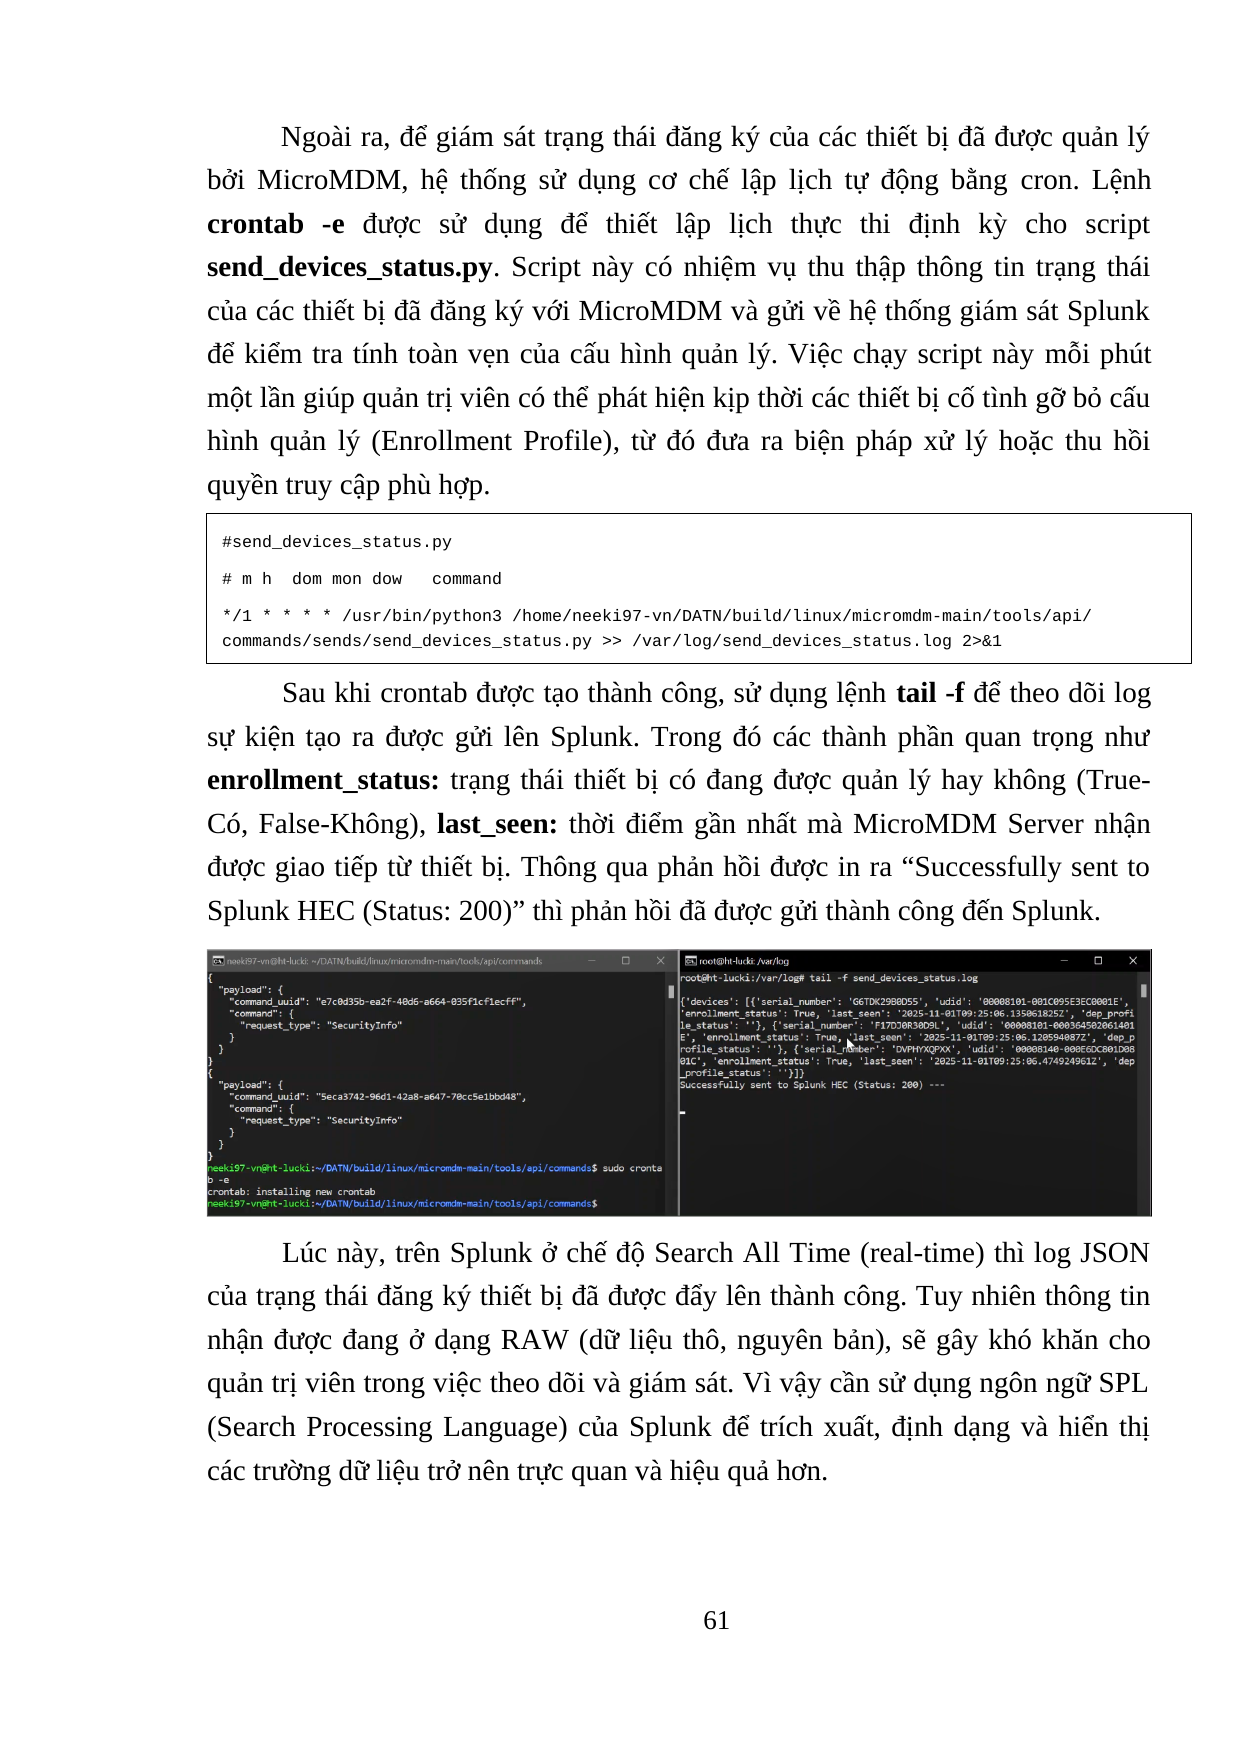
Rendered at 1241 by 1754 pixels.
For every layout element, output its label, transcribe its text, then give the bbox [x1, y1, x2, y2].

text Sau khi crontab được tạo thành công, sử dụng lệnh tail -f để theo dõi log sự kiện tạo ra được gửi lên Splunk. Trong đó các thành phần quan trọng như enrollment_status: trạng thái thiết bị có đang được quản lý hay không (True-Có, False-Không), last_seen: thời điểm gần nhất mà MicroMDM Server nhận được giao tiếp từ thiết bị. Thông qua phản hồi được in ra “Successfully sent to Splunk HEC (Status: 200)” thì phản hồi đã được gửi thành công đến Splunk. [207, 675, 1152, 927]
text Ngoài ra, để giám sát trạng thái đăng ký của các thiết bị đã được quản lý bởi MicroMDM, hệ thống sử dụng cơ chế lập lịch tự động bằng cron. Lệnh crontab -e được sử dụng để thiết lập lịch thực thi định kỳ cho script send_devices_status.py. Script này có nhiệm vụ thu thập thông tin trạng thái của các thiết bị đã đăng ký với MicroMDM và gửi về hệ thống giám sát Splunk để kiểm tra tính toàn vẹn của cấu hình quản lý. Việc chạy script này mỗi phút một lần giúp quản trị viên có thể phát hiện kịp thời các thiết bị cố tình gỡ bỏ cấu hình quản lý (Enrollment Profile), từ đó đưa ra biện pháp xử lý hoặc thu hồi quyền truy cập phù hợp. [207, 119, 1152, 501]
picture [206, 949, 1152, 1217]
text Lúc này, trên Splunk ở chế độ Search All Time (real-time) thì log JSON của trạng thái đăng ký thiết bị đã được đẩy lên thành công. Tuy nhiên thông tin nhận được đang ở dạng RAW (dữ liệu thô, nguyên bản), sẽ gây khó khăn cho quản trị viên trong việc theo dõi và giám sát. Vì vậy cần sử dụng ngôn ngữ SPL (Search Processing Language) của Splunk để trích xuất, định dạng và hiển thị các trường dữ liệu trở nên trực quan và hiệu quả hơn. [207, 1235, 1152, 1486]
